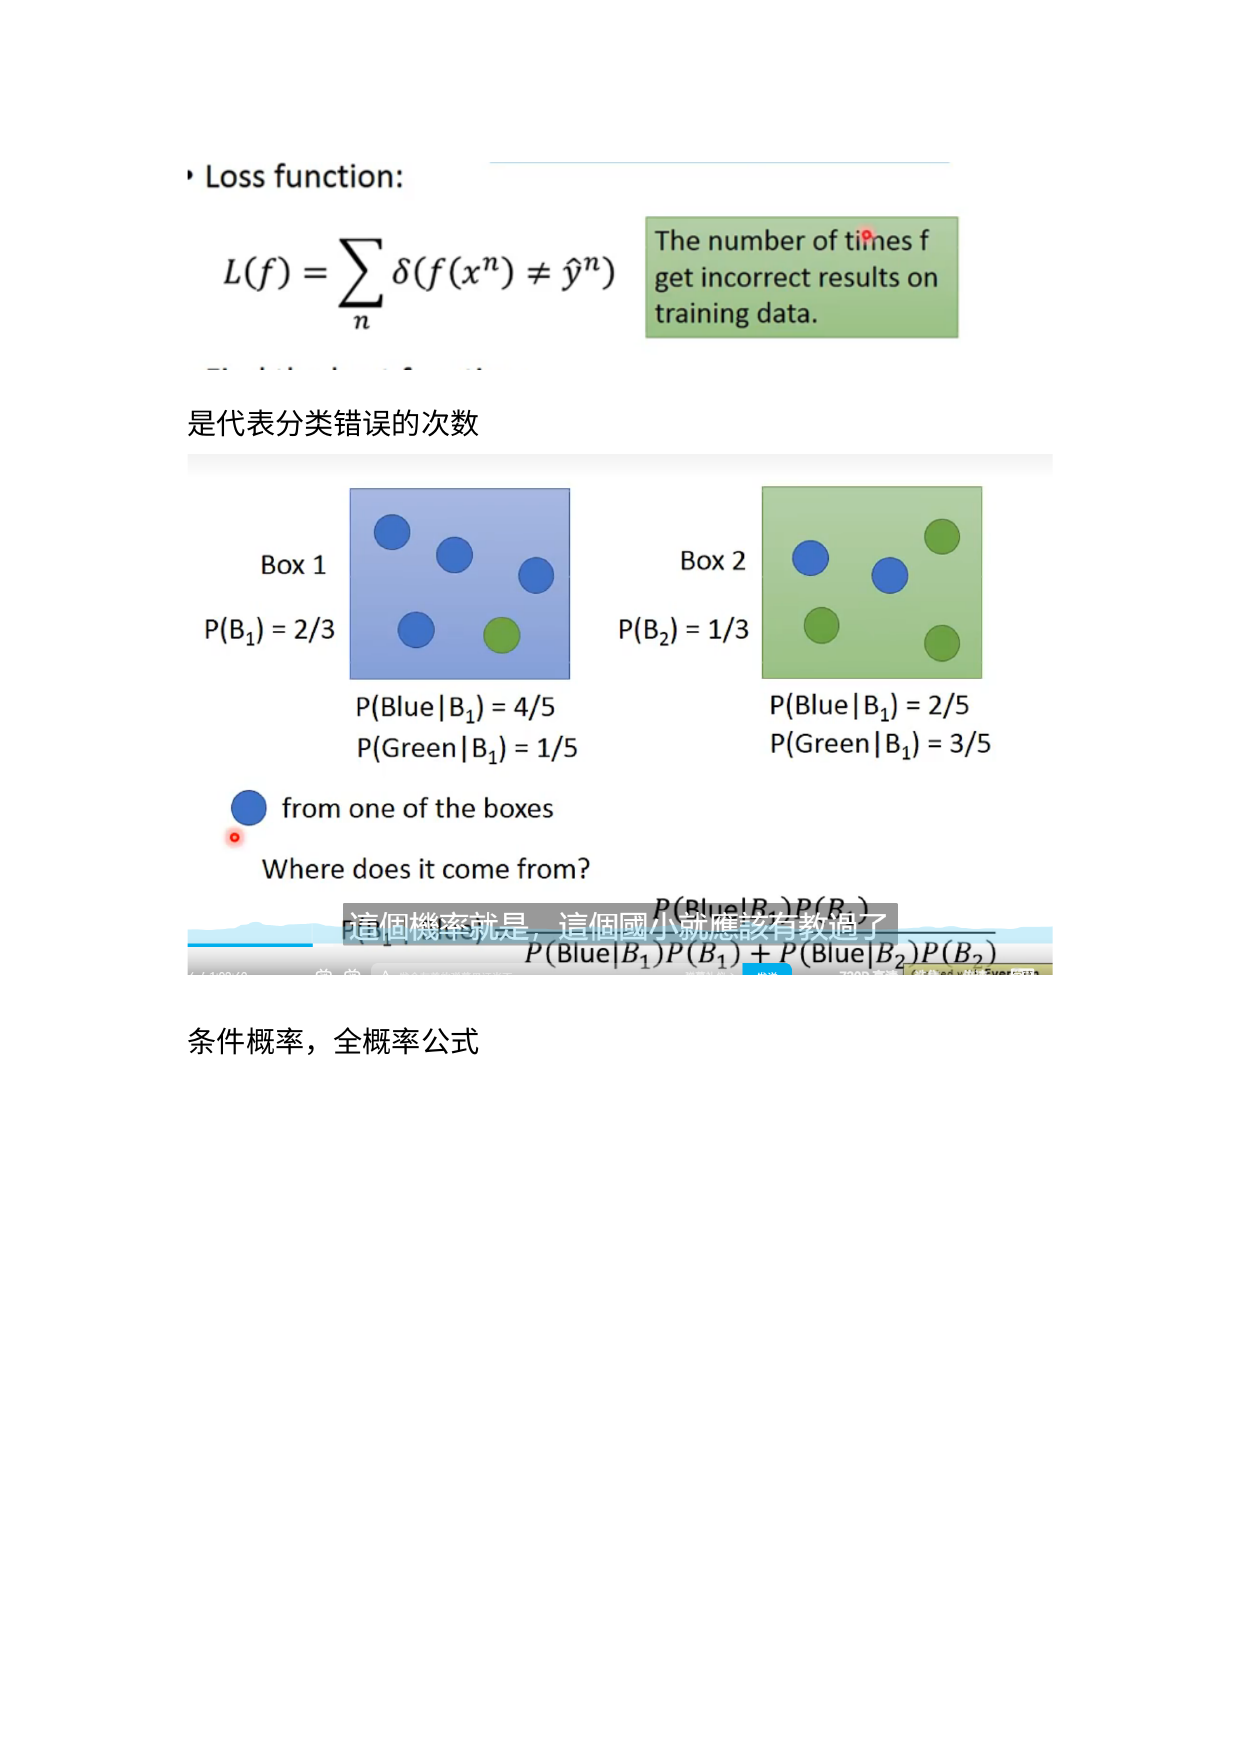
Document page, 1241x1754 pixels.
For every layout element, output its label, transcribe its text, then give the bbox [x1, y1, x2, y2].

text 是代表分类错误的次数 [187, 389, 1053, 454]
text 条件概率，全概率公式 [187, 1007, 1053, 1072]
picture [187, 162, 986, 370]
picture [187, 454, 1053, 975]
